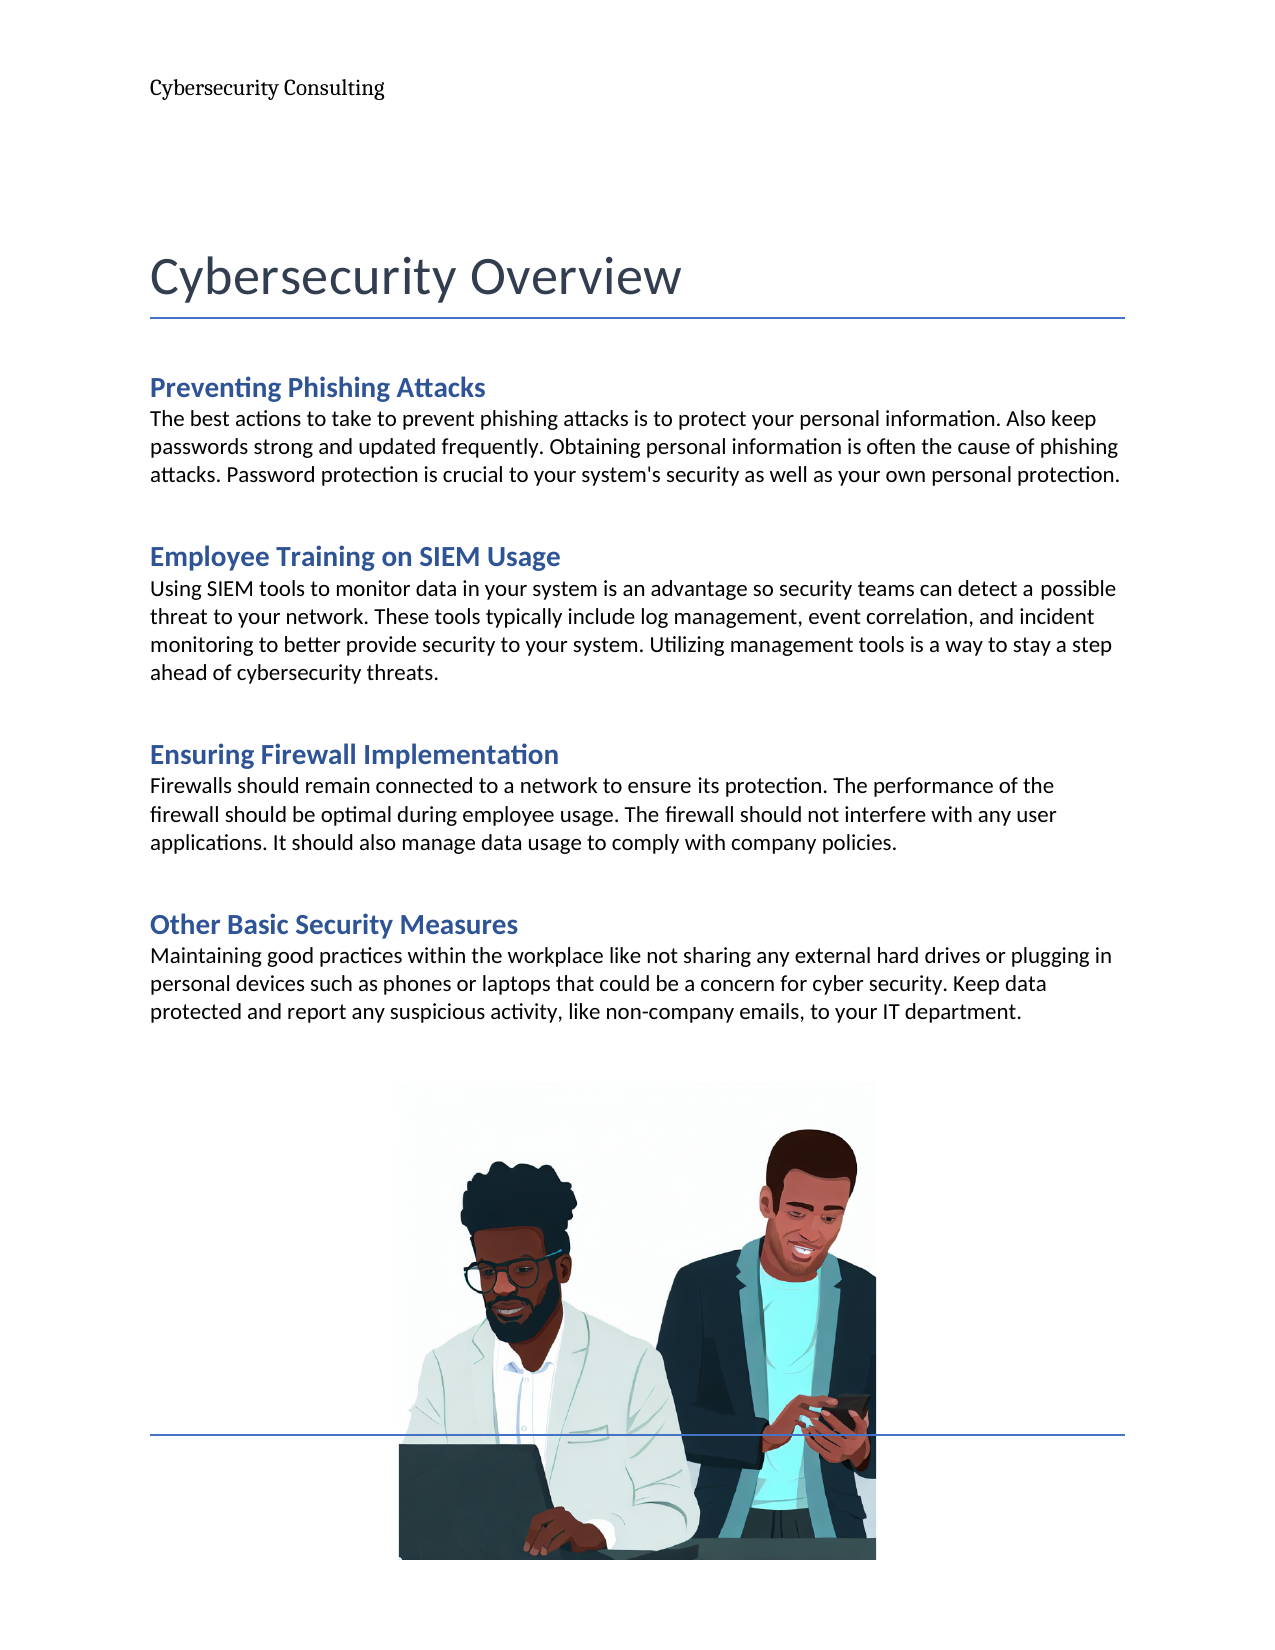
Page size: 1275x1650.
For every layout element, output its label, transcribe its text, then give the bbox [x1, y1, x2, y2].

title Cybersecurity Overview [150, 242, 1125, 317]
text Firewalls should remain connected to a network to ensure its protection. The performance of the firewall should be optimal during employee usage. The firewall should not interfere with any user applications. It should also manage data usage to comply with company policies. [150, 772, 1125, 856]
subtitle Other Basic Security Measures [150, 906, 1125, 941]
subtitle Ensuring Firewall Implementation [150, 736, 1125, 772]
picture [398, 1436, 877, 1560]
text Maintaining good practices within the workplace like not sharing any external hard drives or plugging in personal devices such as phones or laptops that could be a concern for cyber security. Keep data protected and report any suspicious activity, like non-company emails, to your IT department. [150, 941, 1125, 1025]
subtitle Preventing Phishing Attacks [150, 369, 1125, 404]
text Using SIEM tools to monitor data in your system is an advantage so security teams can detect a possible threat to your network. These tools typically include log management, event correlation, and incident monitoring to better provide security to your system. Utilizing management tools is a way to stay a step ahead of cybersecurity threats. [150, 574, 1125, 686]
subtitle Employee Training on SIEM Usage [150, 538, 1125, 574]
picture [398, 1082, 877, 1434]
text The best actions to take to prevent phishing attacks is to protect your personal information. Also keep passwords strong and updated frequently. Obtaining personal information is often the cause of phishing attacks. Password protection is crucial to your system's security as well as your own personal protection. [150, 404, 1125, 488]
